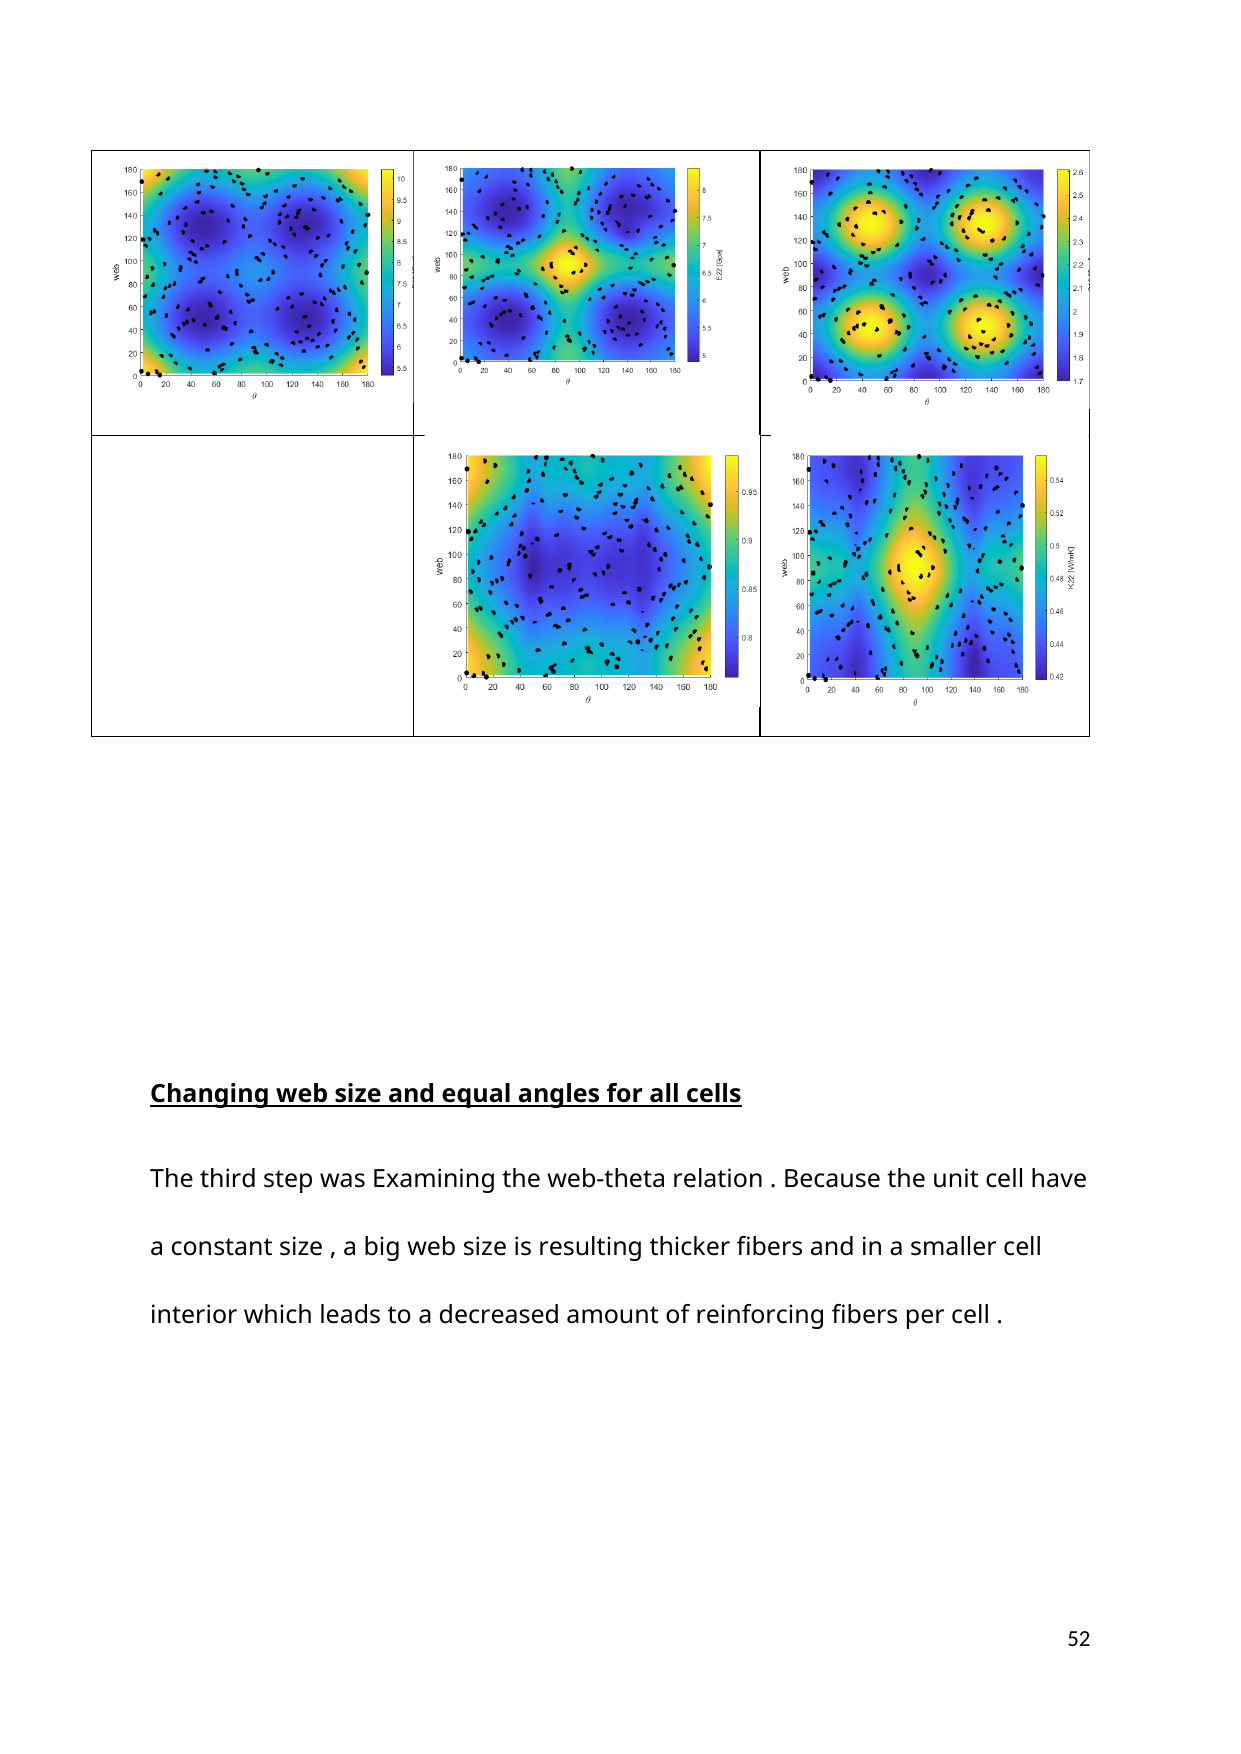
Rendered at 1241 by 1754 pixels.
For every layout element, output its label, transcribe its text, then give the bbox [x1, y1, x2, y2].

table_cell [414, 436, 759, 736]
table_cell [761, 436, 1089, 736]
picture [771, 151, 1090, 409]
text Changing web size and equal angles for all cells [150, 1076, 1090, 1110]
picture [771, 435, 1089, 710]
table_cell [92, 436, 413, 736]
table_header [414, 151, 759, 434]
table_header [761, 151, 1089, 434]
table_header [92, 151, 413, 434]
text The third step was Examining the web-theta relation . Because the unit cell have a constant size , a big web size is resulting thicker fibers and in a smaller cell interior which leads to a decreased amount of reinforcing fibers per cell . [150, 1161, 1090, 1331]
picture [102, 151, 414, 403]
picture [424, 151, 741, 388]
picture [424, 435, 760, 707]
